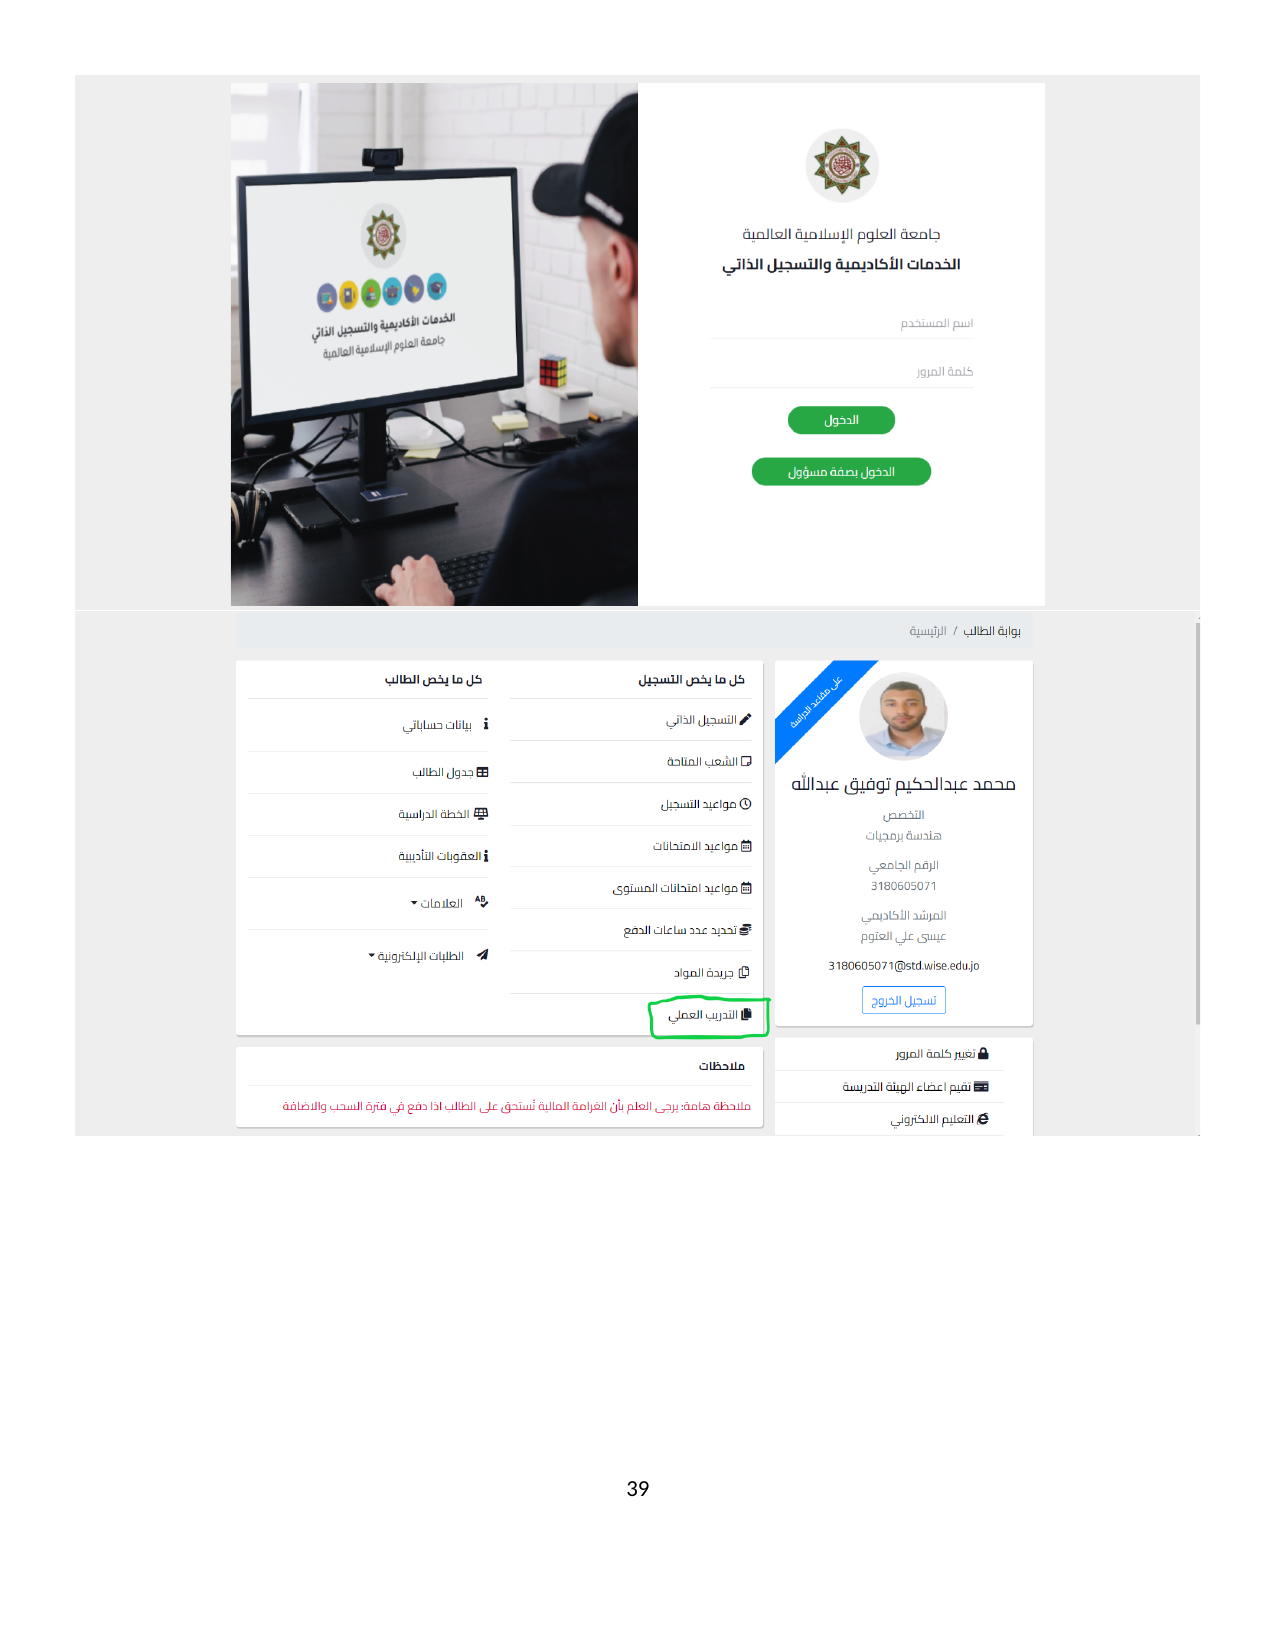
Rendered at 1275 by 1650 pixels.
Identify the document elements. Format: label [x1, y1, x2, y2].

picture [75, 75, 1200, 610]
picture [75, 611, 1200, 1136]
